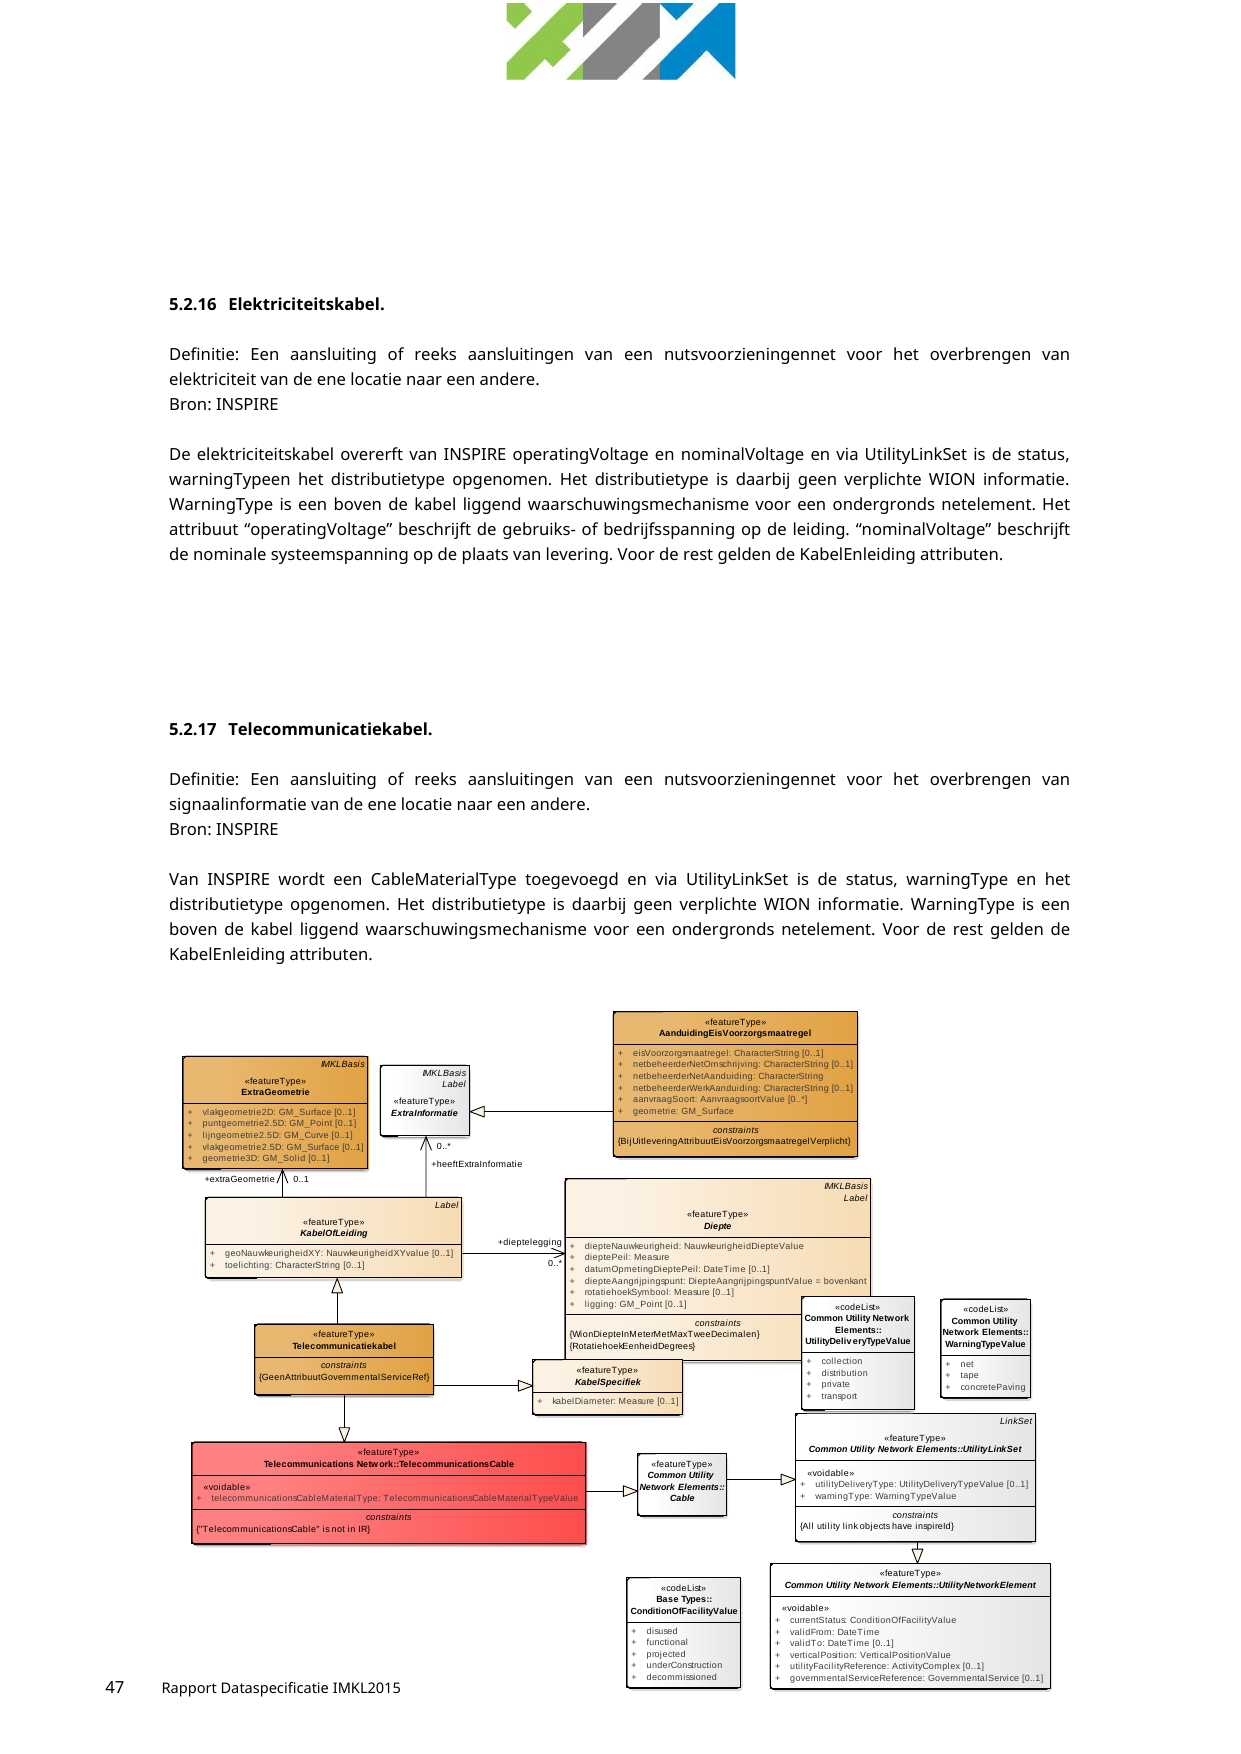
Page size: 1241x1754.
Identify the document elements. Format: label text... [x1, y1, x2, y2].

picture [506, 3, 718, 80]
text Bron: INSPIRE [169, 391, 1071, 416]
text Elektriciteitskabel. [169, 291, 1071, 316]
text Definitie: Een aansluiting of reeks aansluitingen van een nutsvoorzieningennet voor het overbrengen van elektriciteit van de ene locatie naar een andere. [169, 341, 1071, 391]
text Bron: INSPIRE [169, 816, 1071, 841]
text Telecommunicatiekabel. [169, 716, 1071, 741]
text Van INSPIRE wordt een CableMaterialType toegevoegd en via UtilityLinkSet is de status, warningType en het distributietype opgenomen. Het distributietype is daarbij geen verplichte WION informatie. WarningType is een boven de kabel liggend waarschuwingsmechanisme voor een ondergronds netelement. Voor de rest gelden de KabelEnleiding attributen. [169, 866, 1071, 966]
text Definitie: Een aansluiting of reeks aansluitingen van een nutsvoorzieningennet voor het overbrengen van signaalinformatie van de ene locatie naar een andere. [169, 766, 1071, 816]
text De elektriciteitskabel overerft van INSPIRE operatingVoltage en nominalVoltage en via UtilityLinkSet is de status, warningTypeen het distributietype opgenomen. Het distributietype is daarbij geen verplichte WION informatie. WarningType is een boven de kabel liggend waarschuwingsmechanisme voor een ondergronds netelement. Het attribuut “operatingVoltage” beschrijft de gebruiks- of bedrijfsspanning op de leiding. “nominalVoltage” beschrijft de nominale systeemspanning op de plaats van levering. Voor de rest gelden de KabelEnleiding attributen. [169, 441, 1071, 566]
picture [677, 50, 736, 80]
